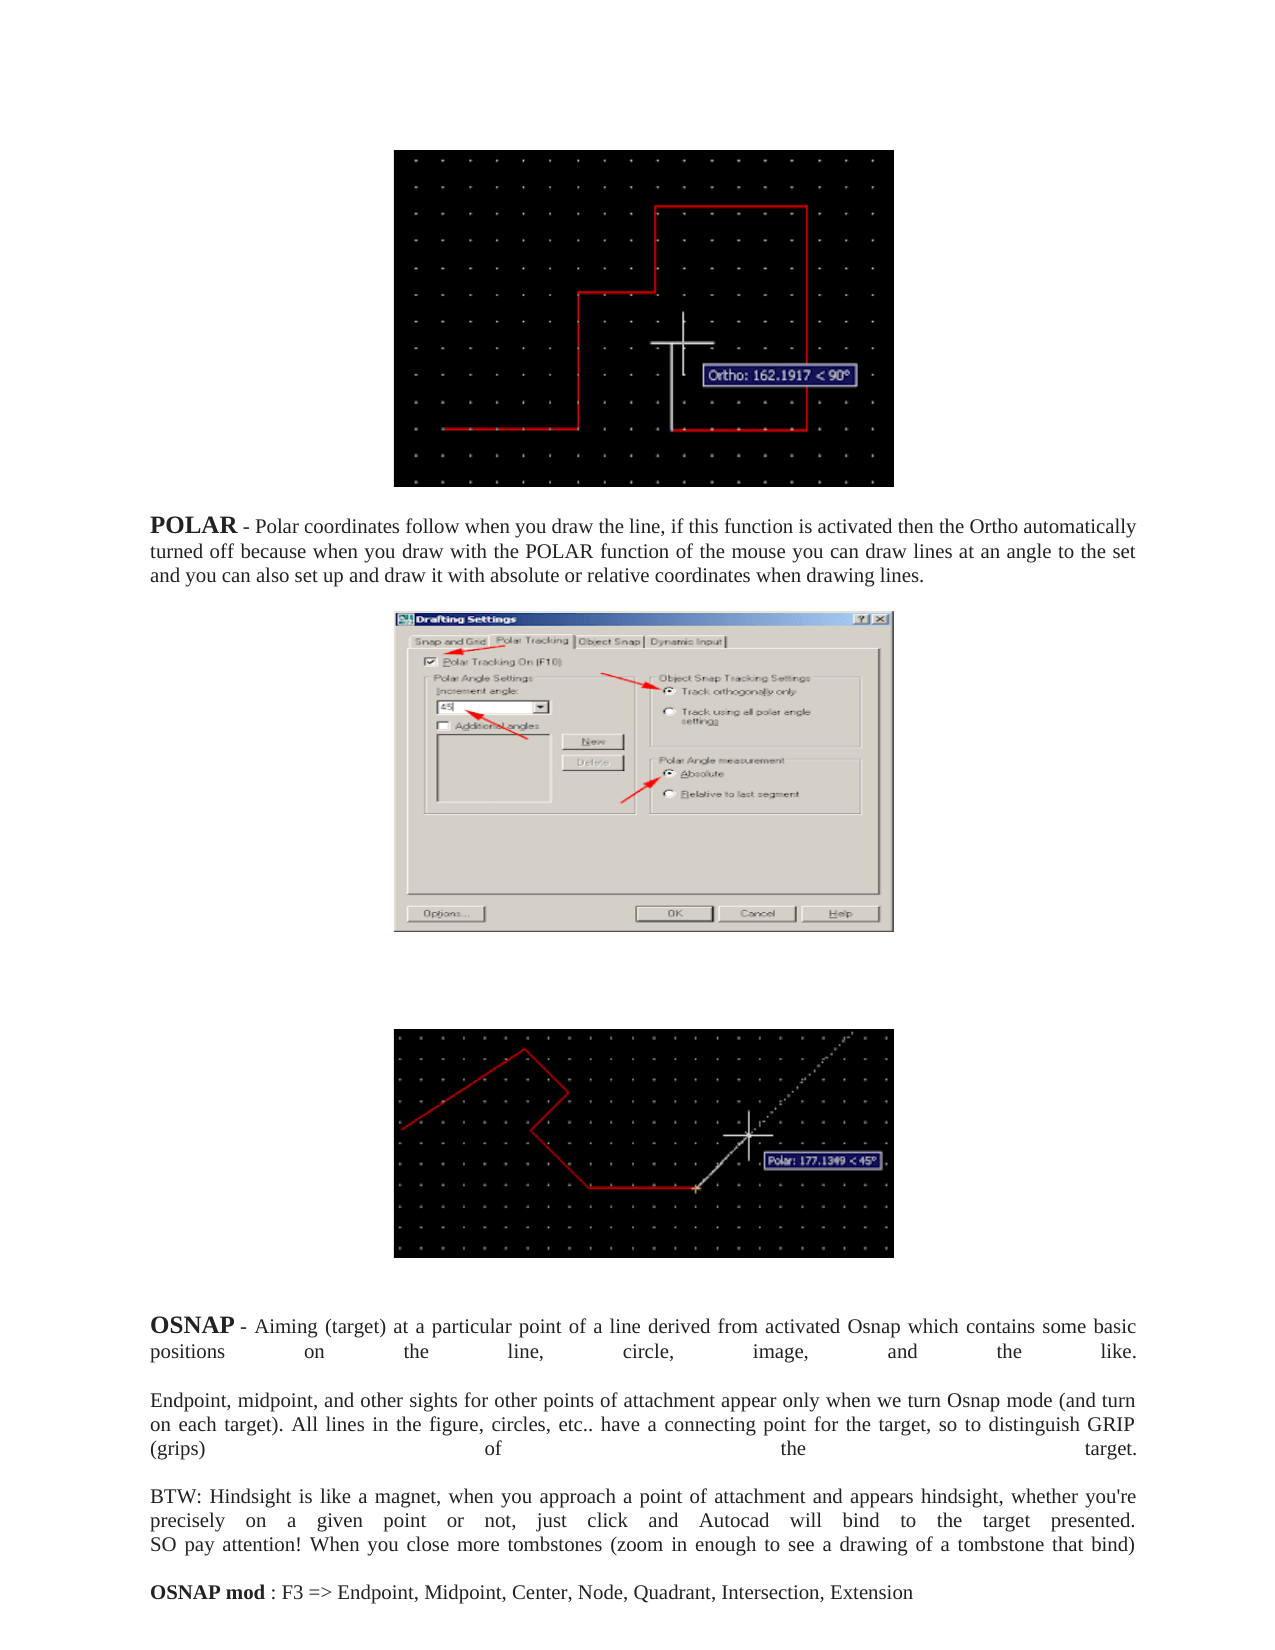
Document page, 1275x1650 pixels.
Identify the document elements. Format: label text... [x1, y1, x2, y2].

picture [393, 1029, 894, 1258]
text OSNAP - Aiming (target) at a particular point of a line derived from activated Osnap which contains some basic positions on the line, circle, image, and the like. Endpoint, midpoint, and other sights for other points of attachment appear only when we turn Osnap mode (and turn on each target). All lines in the figure, circles, etc.. have a connecting point for the target, so to distinguish GRIP (grips) of the target. BTW: Hindsight is like a magnet, when you approach a point of attachment and appears hindsight, whether you're precisely on a given point or not, just click and Autocad will bind to the target presented. SO pay attention! When you close more tombstones (zoom in enough to see a drawing of a tombstone that bind) OSNAP mod : F3 => Endpoint, Midpoint, Center, Node, Quadrant, Intersection, Extension [150, 1311, 1137, 1604]
text POLAR - Polar coordinates follow when you draw the line, if this function is activated then the Ortho automatically turned off because when you draw with the POLAR function of the mouse you can draw lines at an angle to the set and you can also set up and draw it with absolute or relative coordinates when drawing lines. [150, 486, 1137, 587]
picture [393, 150, 894, 487]
picture [393, 611, 894, 932]
